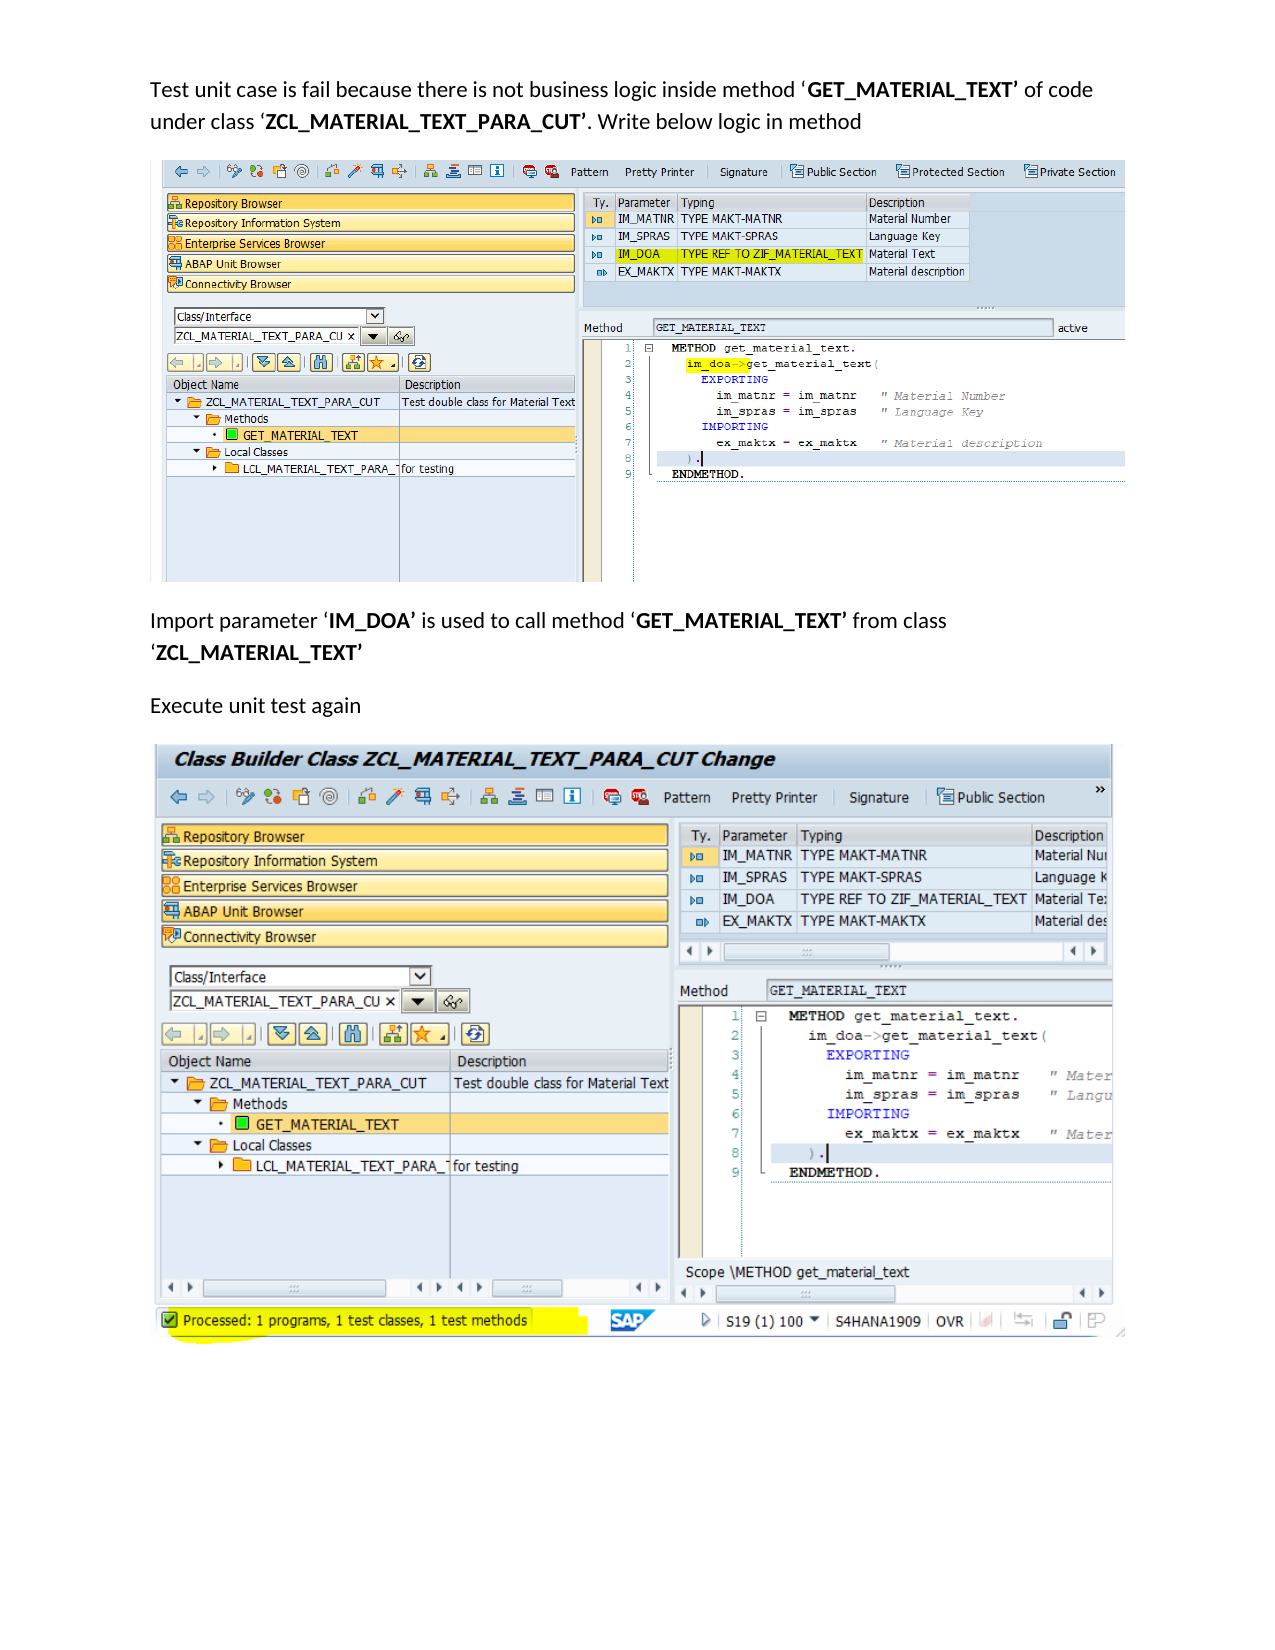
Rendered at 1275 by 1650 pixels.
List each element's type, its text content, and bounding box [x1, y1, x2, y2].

picture [150, 160, 1125, 582]
picture [150, 744, 1125, 1344]
text Import parameter ‘IM_DOA’ is used to call method ‘GET_MATERIAL_TEXT’ from class ‘ZCL_MATERIAL_TEXT’ [150, 606, 1125, 666]
text Execute unit test again [150, 691, 1125, 719]
text Test unit case is fail because there is not business logic inside method ‘GET_MATERIAL_TEXT’ of code under class ‘ZCL_MATERIAL_TEXT_PARA_CUT’. Write below logic in method [150, 75, 1125, 135]
